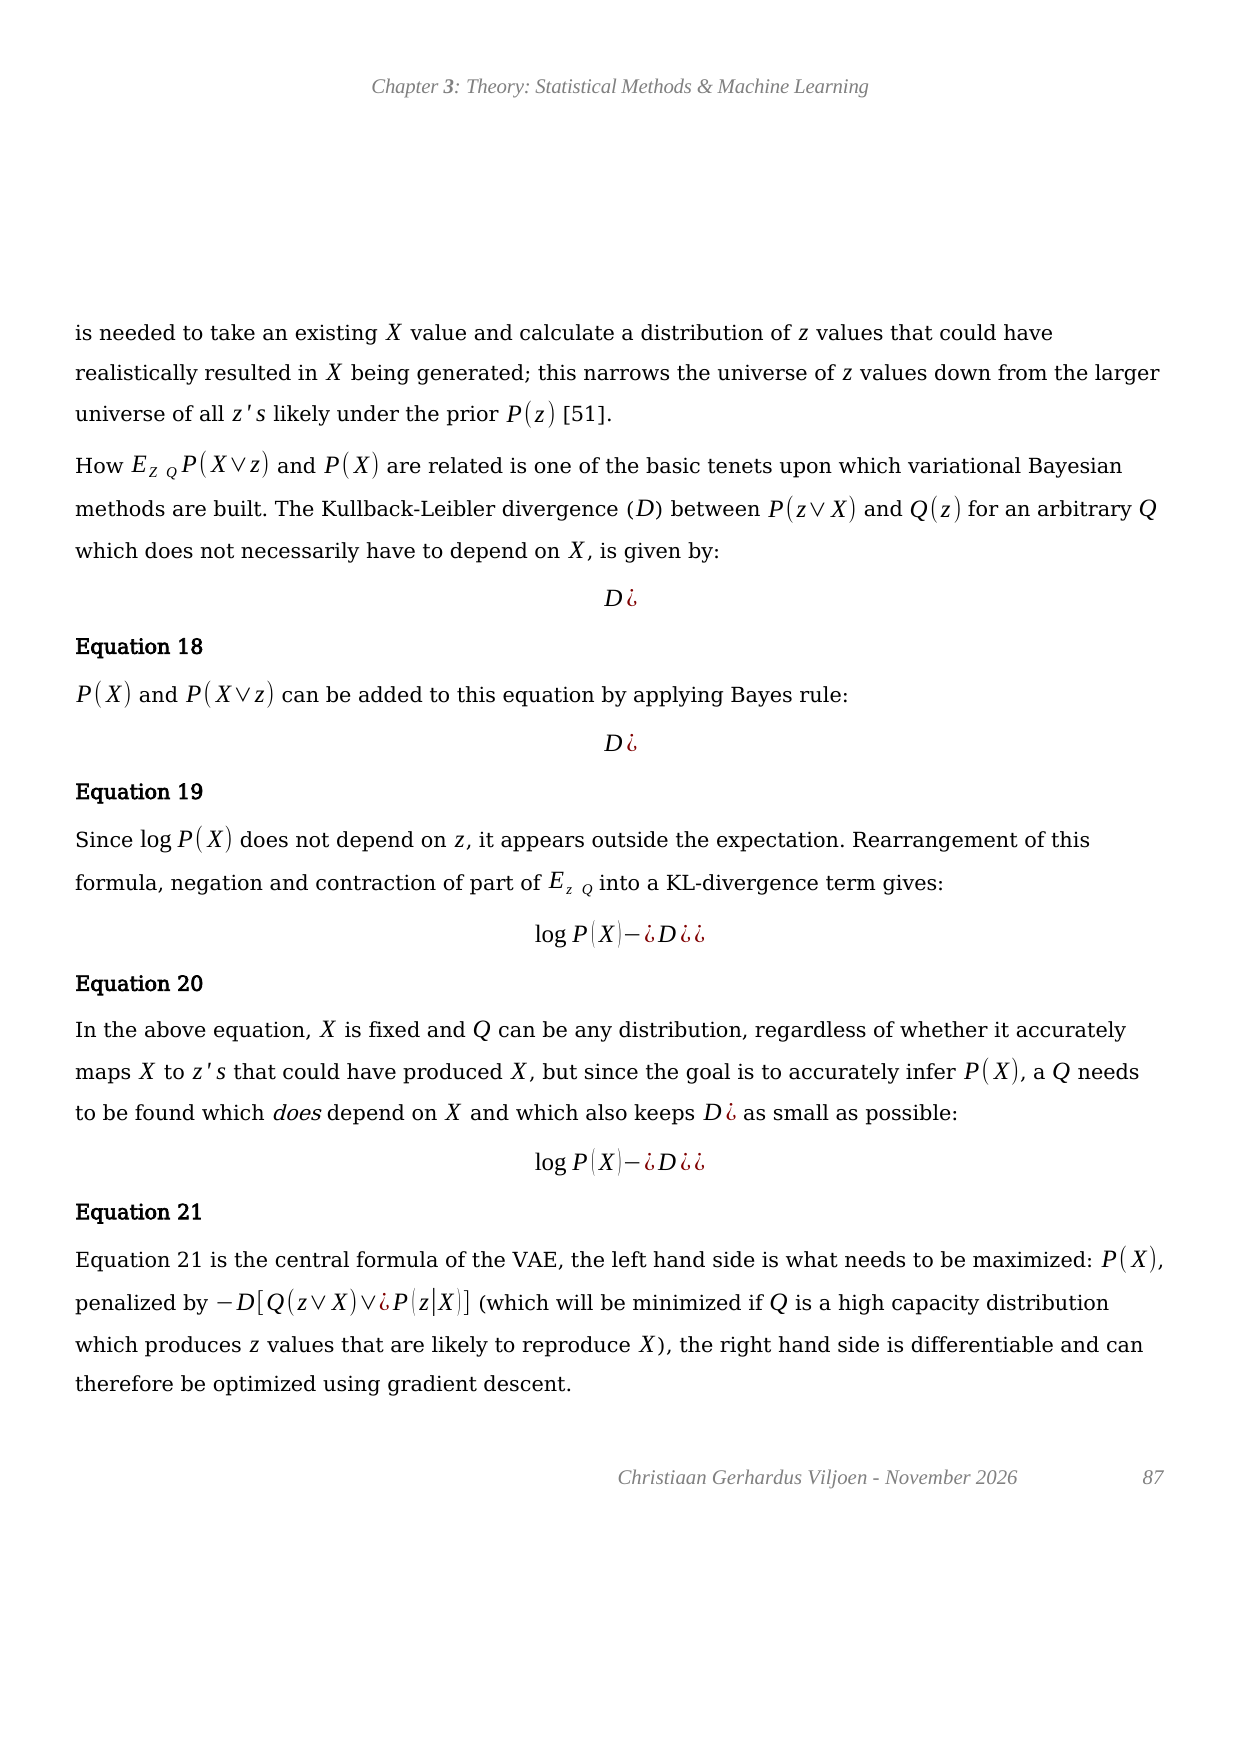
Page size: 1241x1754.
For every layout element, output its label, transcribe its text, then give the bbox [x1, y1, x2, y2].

text Since does not depend on , it appears outside the expectation. Rearrangement of this formula, negation and contraction of part of into a KL-divergence term gives: [75, 824, 1165, 898]
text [75, 318, 1165, 428]
text How and are related is one of the basic tenets upon which variational Bayesian methods are built. The Kullback-Leibler divergence () between and for an arbitrary which does not necessarily have to depend on , is given by: [75, 449, 1165, 564]
text Equation 18 [75, 633, 1165, 658]
text Equation 21 [75, 1198, 1165, 1223]
text In the above equation, is fixed and can be any distribution, regardless of whether it accurately maps to that could have produced , but since the goal is to accurately infer , a needs to be found which does depend on and which also keeps as small as possible: [75, 1016, 1165, 1126]
text and can be added to this equation by applying Bayes rule: [75, 679, 1165, 709]
text Equation 19 [75, 778, 1165, 803]
text Equation 19 is the central formula of the VAE, the left hand side is what needs to be maximized: , penalized by (which will be minimized if is a high capacity distribution which produces values that are likely to reproduce ), the right hand side is differentiable and can therefore be optimized using gradient descent. [75, 1244, 1165, 1395]
text Equation 20 [75, 970, 1165, 995]
